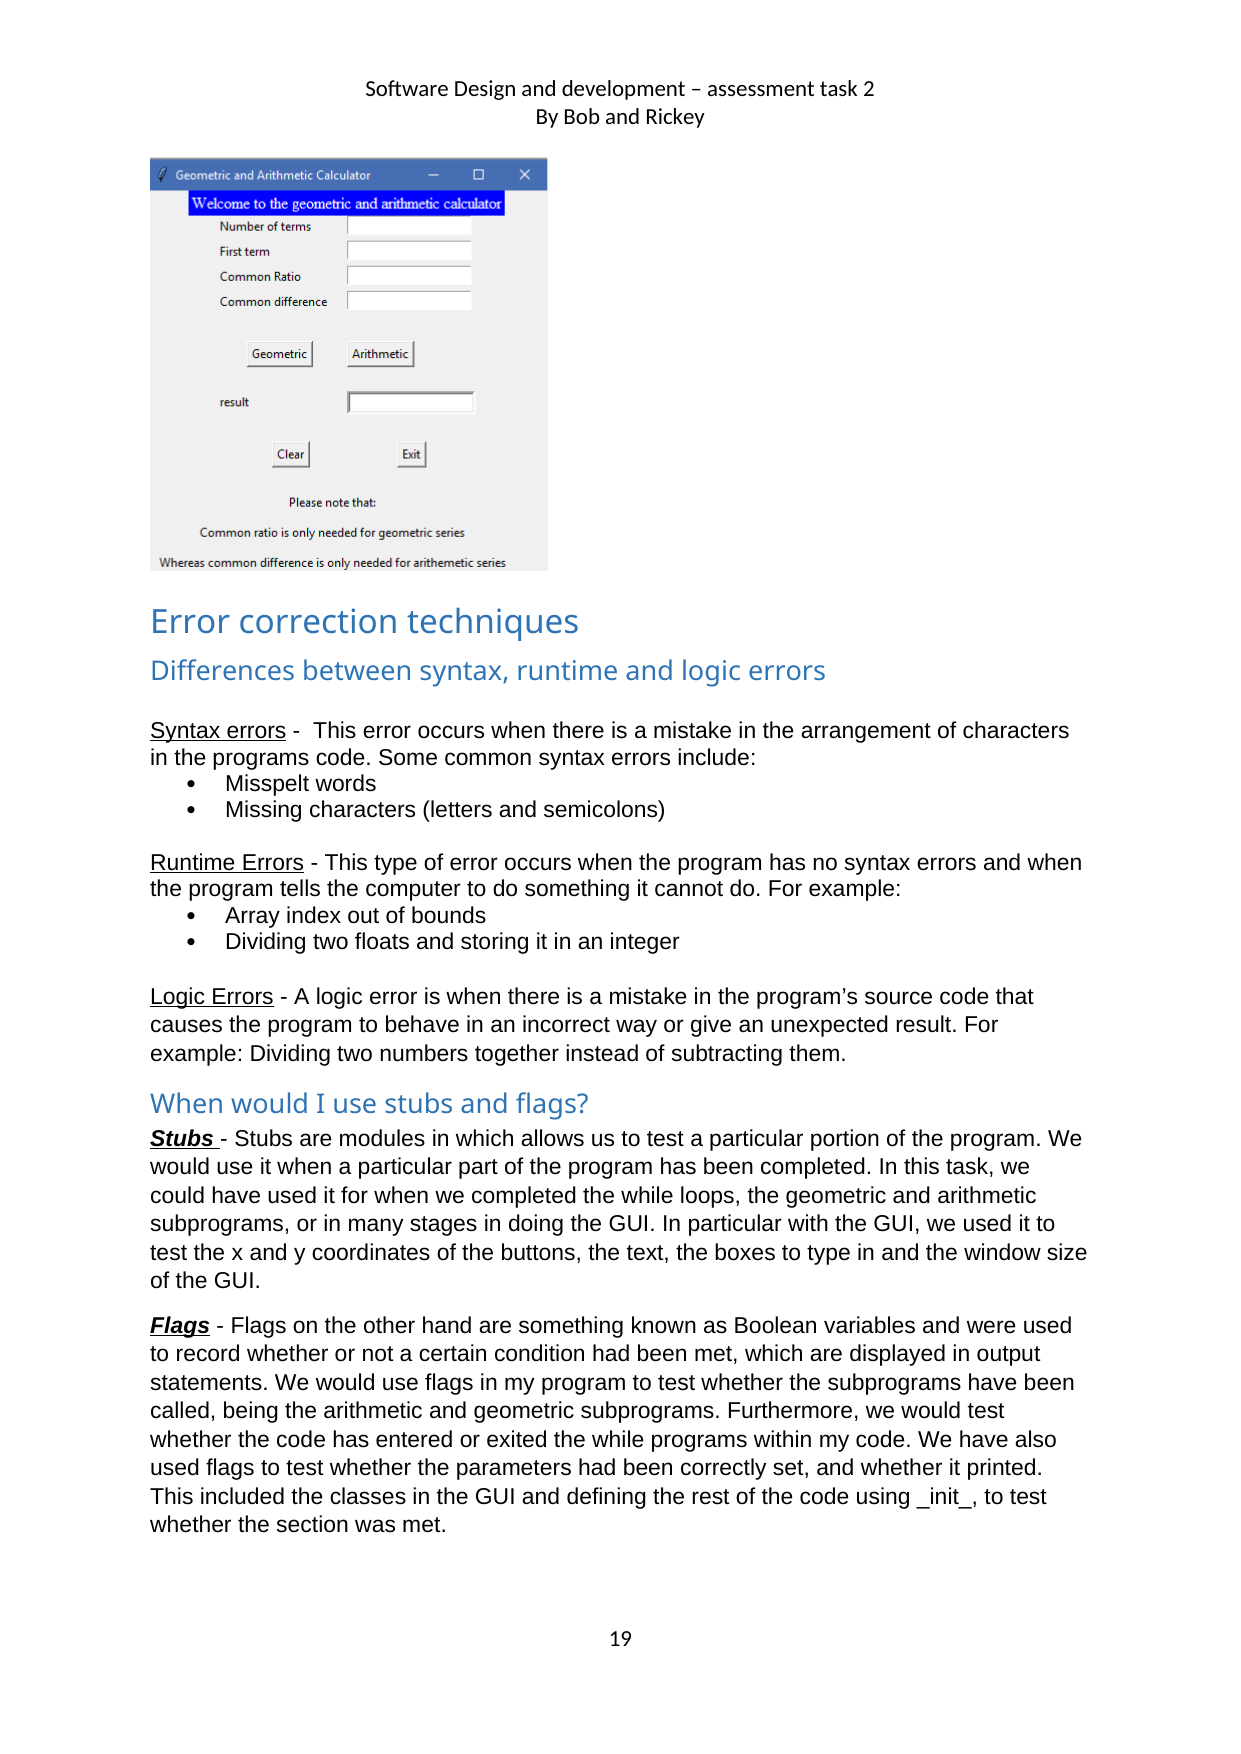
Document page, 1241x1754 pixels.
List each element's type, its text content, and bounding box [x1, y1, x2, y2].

list Dividing two floats and storing it in an integer [187, 928, 1090, 954]
text Logic Errors - A logic error is when there is a mistake in the program’s source code that causes the program to behave in an incorrect way or give an unexpected result. For example: Dividing two numbers together instead of subtracting them. [150, 954, 1090, 1066]
list Missing characters (letters and semicolons) [187, 796, 1090, 823]
list Misspelt words [187, 770, 1090, 796]
subtitle When would I use stubs and flags? [150, 1085, 1090, 1122]
text Syntax errors - This error occurs when there is a mistake in the arrangement of characters in the programs code. Some common syntax errors include: [150, 717, 1090, 770]
text Runtime Errors - This type of error occurs when the program has no syntax errors and when the program tells the computer to do something it cannot do. For example: [150, 849, 1090, 902]
subtitle Error correction techniques [150, 598, 1090, 643]
text Stubs - Stubs are modules in which allows us to test a particular portion of the program. We would use it when a particular part of the program has been completed. In this task, we could have used it for when we completed the while loops, the geometric and arithmetic subprograms, or in many stages in doing the GUI. In particular with the GUI, we used it to test the x and y coordinates of the buttons, the text, the boxes to type in and the window size of the GUI. [150, 1125, 1090, 1293]
list Array index out of bounds [187, 902, 1090, 928]
text Flags - Flags on the other hand are something known as Boolean variables and were used to record whether or not a certain condition had been met, which are displayed in output statements. We would use flags in my program to test whether the subprograms have been called, being the arithmetic and geometric subprograms. Furthermore, we would test whether the code has entered or exited the while programs within my code. We have also used flags to test whether the parameters had been correctly set, and whether it printed. This included the classes in the GUI and defining the rest of the code using _init_, to test whether the section was met. [150, 1312, 1090, 1537]
subtitle Differences between syntax, runtime and logic errors [150, 651, 1090, 688]
picture [150, 157, 548, 571]
